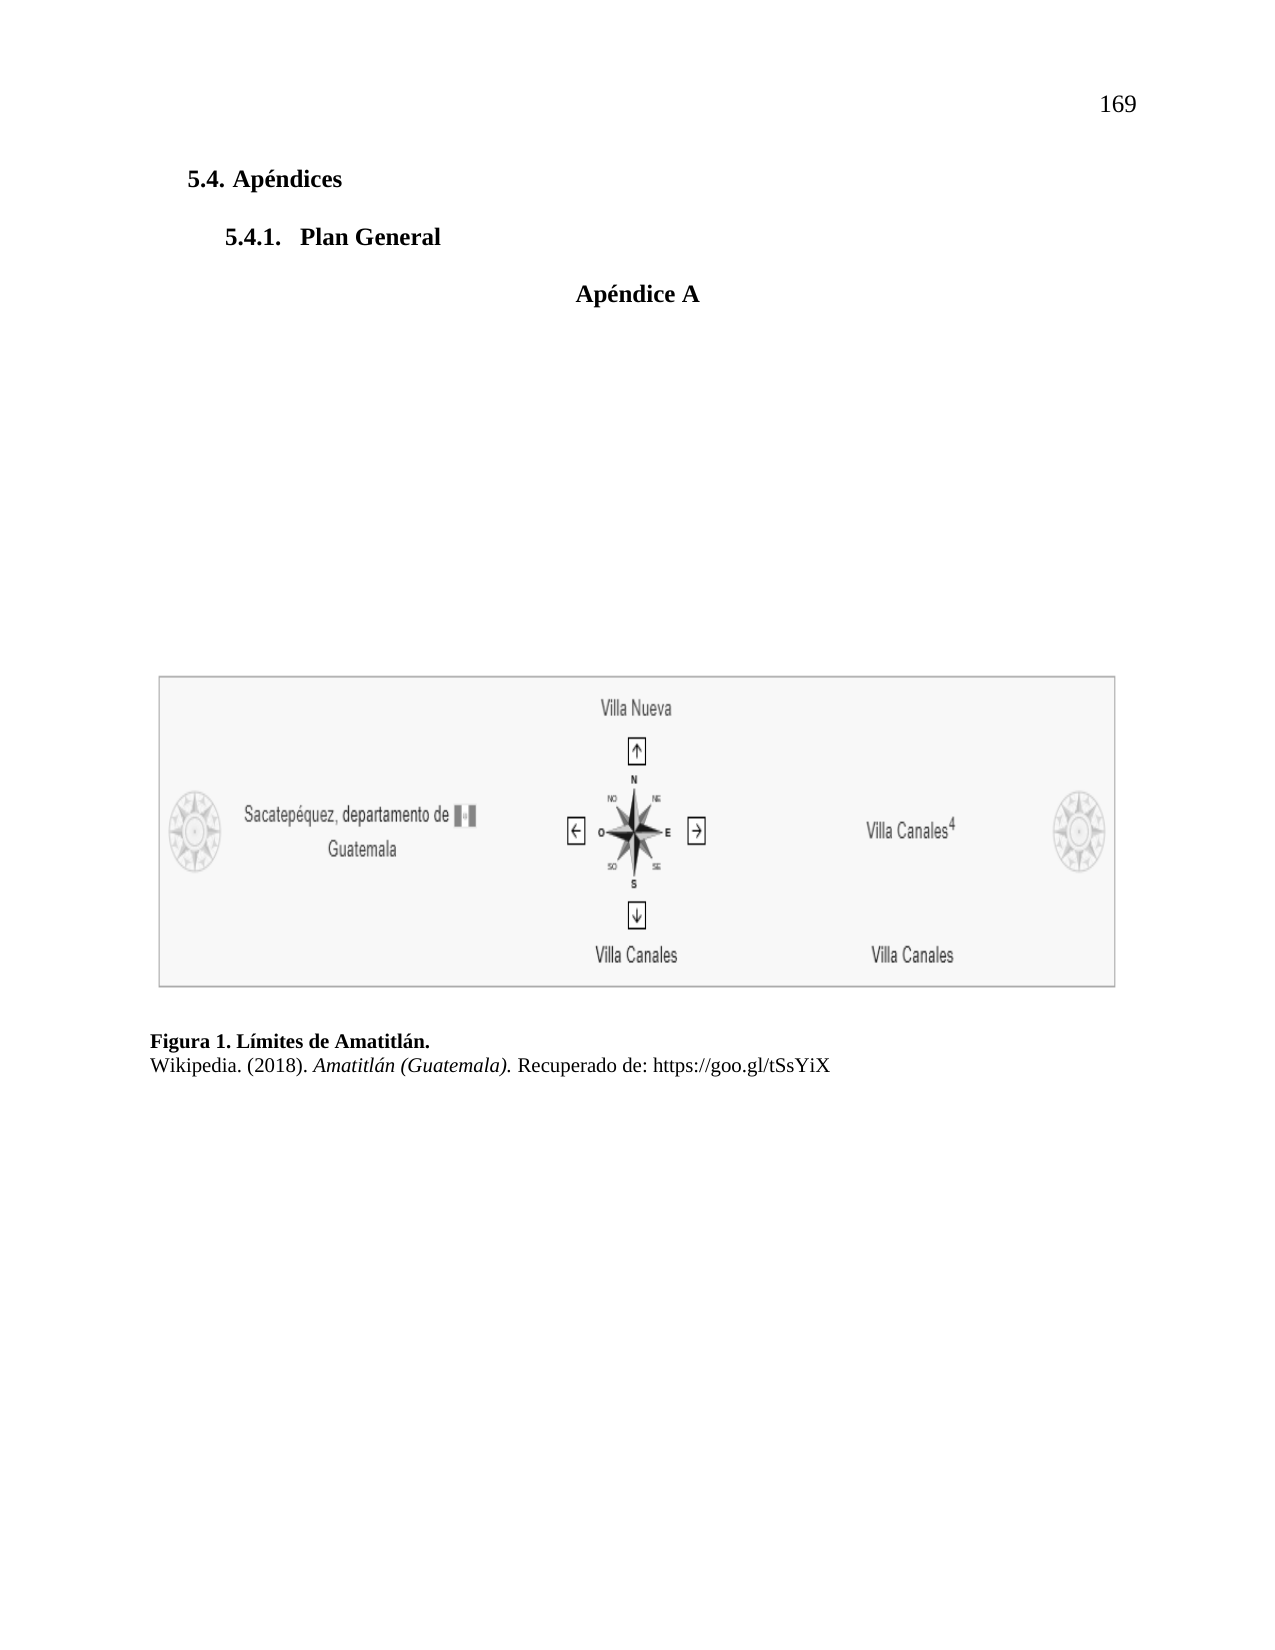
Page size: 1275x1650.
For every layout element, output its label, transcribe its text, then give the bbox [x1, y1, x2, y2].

subtitle Apéndices [187, 164, 1125, 193]
text Wikipedia. (2018). Amatitlán (Guatemala). Recuperado de: https://goo.gl/tSsYiX [150, 1053, 1125, 1077]
title Apéndice A [150, 279, 1125, 308]
text Figura 1. Límites de Amatitlán. [150, 1001, 1125, 1053]
subtitle Plan General [225, 222, 1125, 251]
